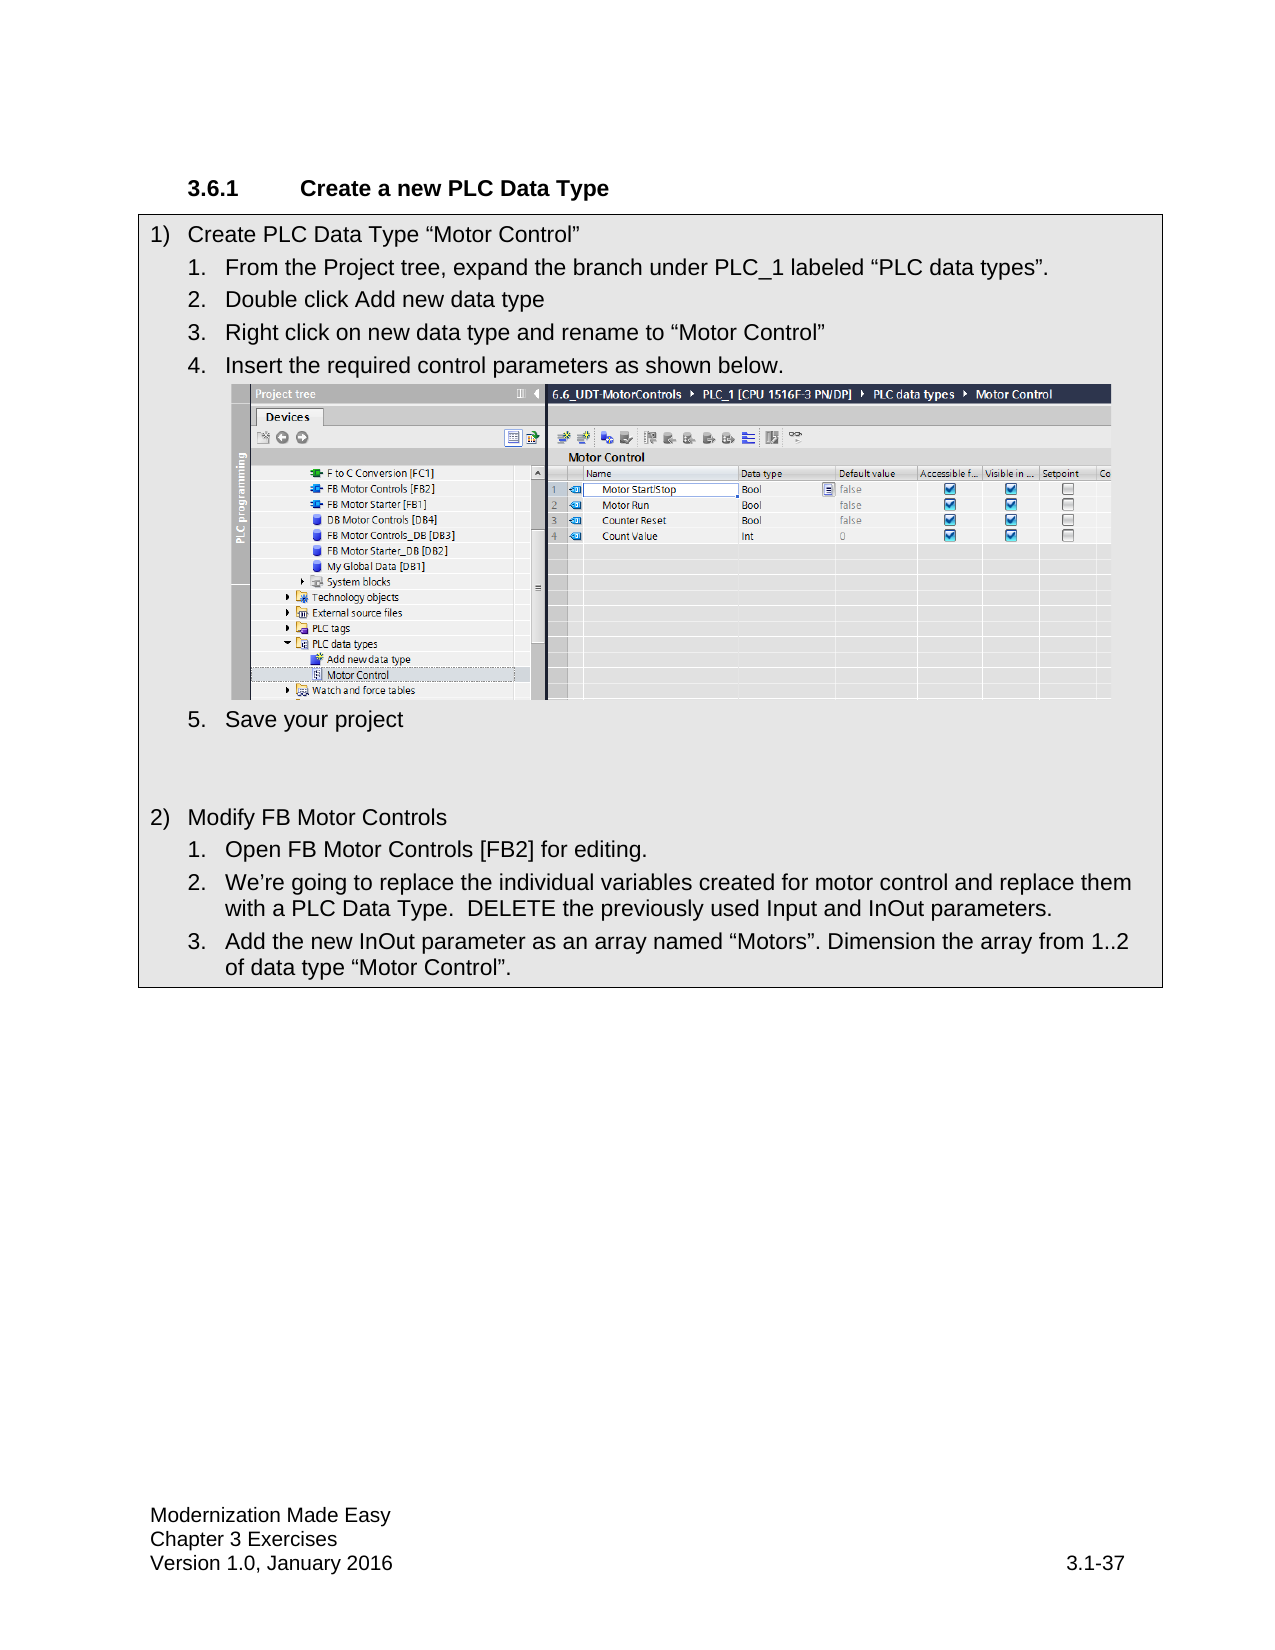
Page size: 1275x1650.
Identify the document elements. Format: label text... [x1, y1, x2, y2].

picture [231, 384, 1112, 700]
table_header Create PLC Data Type “Motor Control” From the Project tree, expand the branch under PLC_1 labeled “PLC data types”. Double click Add new data type Right click on new data type and rename to “Motor Control” Insert the required control parameters as shown below. Save your project Modify FB Motor Controls Open FB Motor Controls [FB2] for editing. We’re going to replace the individual variables created for motor control and replace them with a PLC Data Type. DELETE the previously used Input and InOut parameters. Add the new InOut parameter as an array named “Motors”. Dimension the array from 1..2 of data type “Motor Control”. Update the input parameters of the instances of “FB Motor Starter” as shown in the figure below. Save the Project Create DB Motor Controls Add a new global data block with the named “DB Motor Controls” Add an array dimensioned from 1..2 of data type “Motor Control” See the figure below. Update the call of FB Motor Controls inside OB1 to display the newly created parameters. Attach DB Motor controls to InOut Parameters. NOTE When accessing the tag list for the input parameter, we want to use the entire array, not a single element. The software will try to anticipate using an individual element and will present you with square brackets. You have to edit the tag text and delete the bracket manually. Insert a new network 5 in OB1. Create the logic shown below to attach addressing to DB Motor Controls. Test the motor controls by monitoring DB Motor controls and pressing the two pushbuttons. Reset counter by modifying “Counter Reset Bit” Functionality should be the same as before. This concludes the Chapter 3 Exercises. [139, 215, 1162, 987]
subtitle Create a new PLC Data Type [187, 175, 1125, 201]
